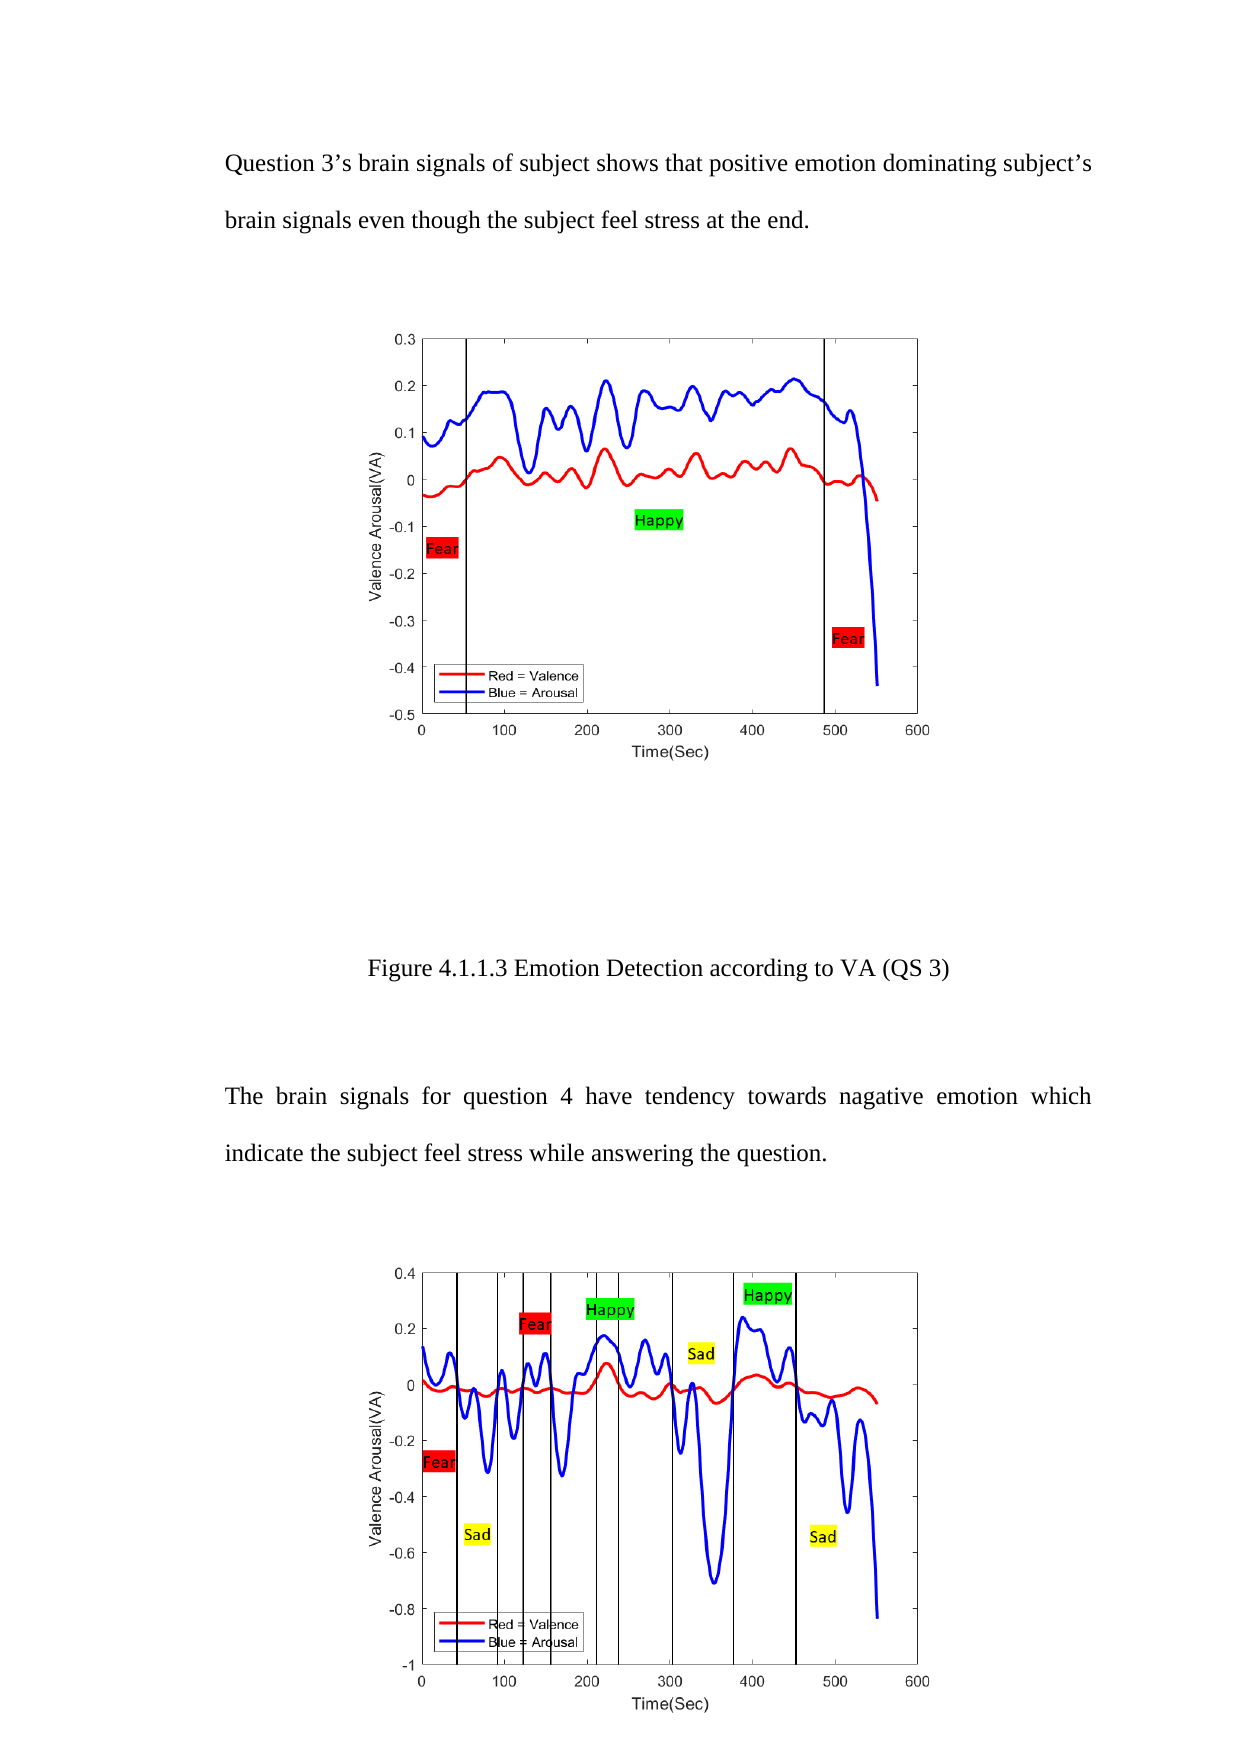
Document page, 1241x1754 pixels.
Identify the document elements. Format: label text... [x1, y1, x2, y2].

text Question 3’s brain signals of subject shows that positive emotion dominating subject’s brain signals even though the subject feel stress at the end. [224, 148, 1092, 234]
picture [171, 271, 1146, 797]
text The brain signals for question 4 have tendency towards nagative emotion which indicate the subject feel stress while answering the question. [224, 1081, 1092, 1167]
text Figure 4.1.1.3 Emotion Detection according to VA (QS 3) [224, 953, 1092, 982]
picture [171, 1202, 1146, 1751]
